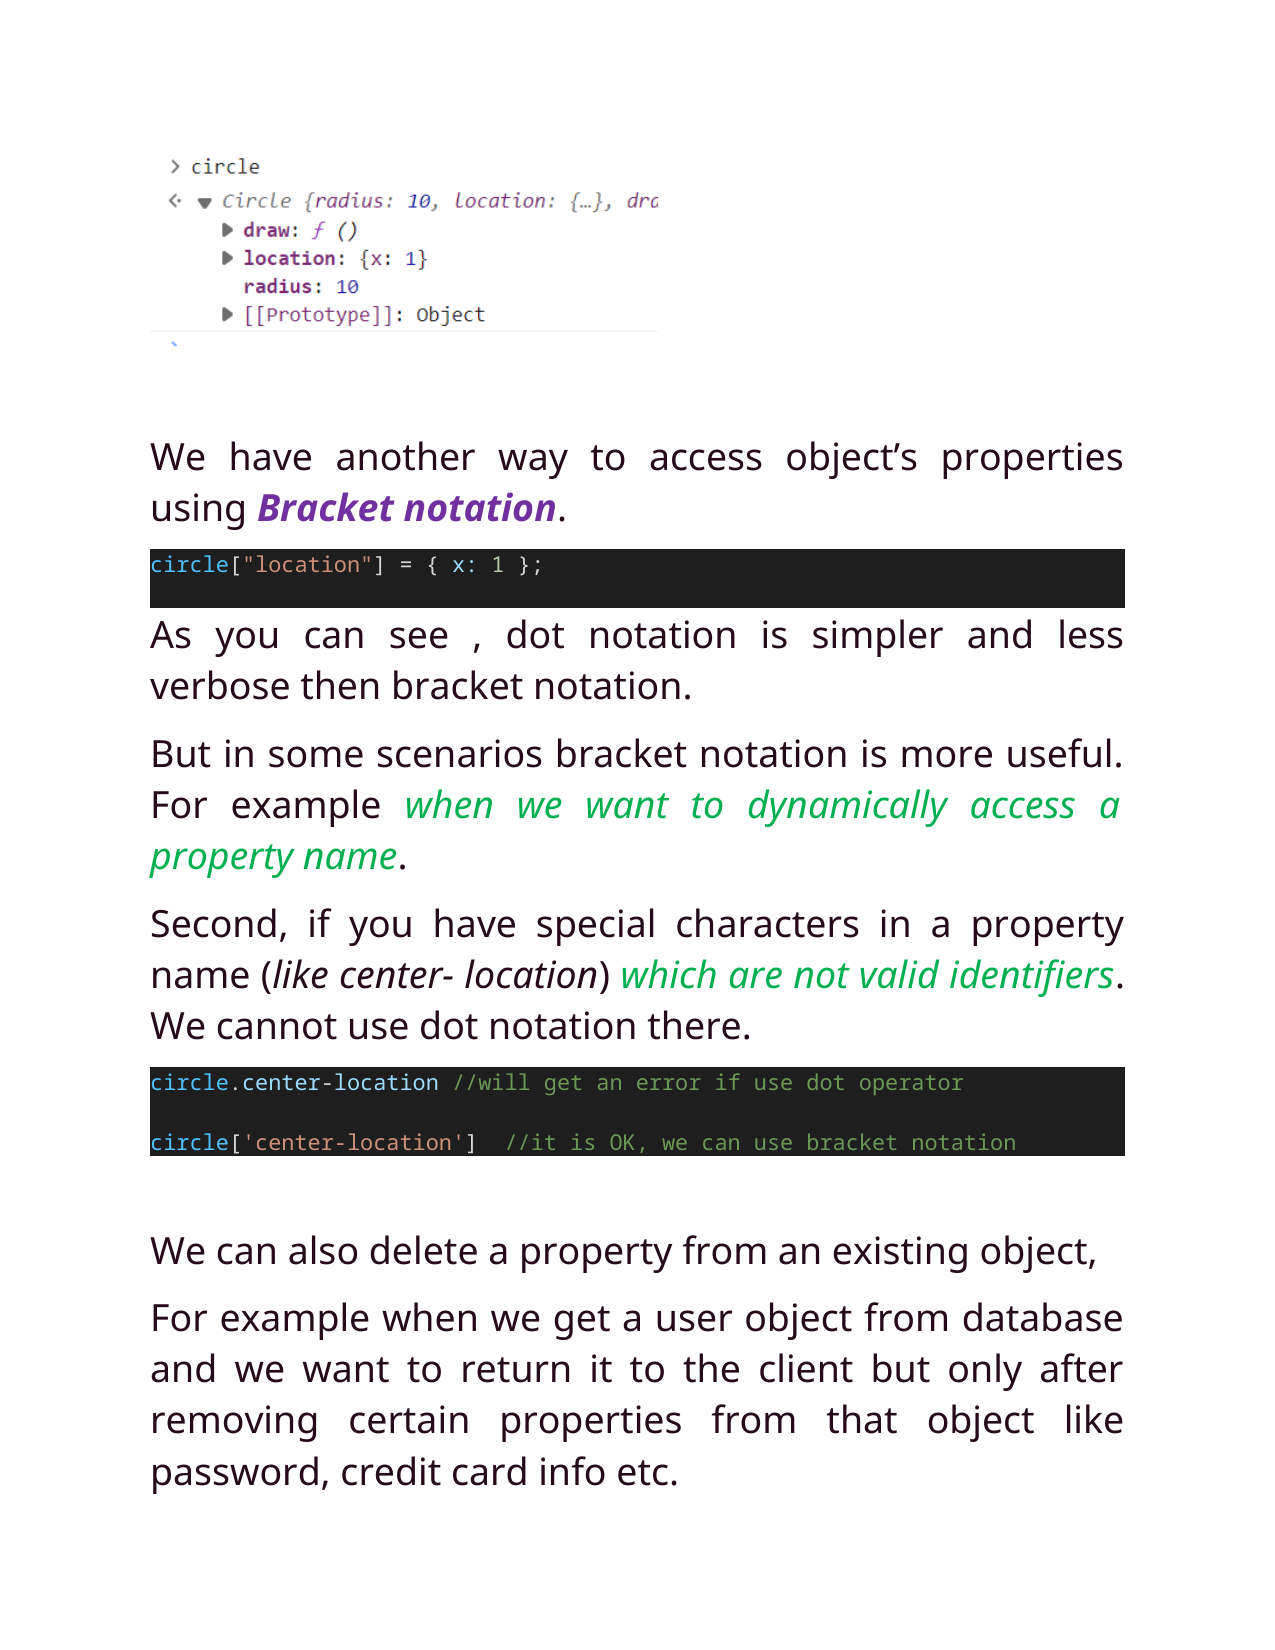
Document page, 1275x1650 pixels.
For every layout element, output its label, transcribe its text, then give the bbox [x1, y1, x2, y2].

text circle["location"] = { x: 1 }; [150, 549, 1125, 579]
text We can also delete a property from an existing object, [150, 1224, 1125, 1275]
text But in some scenarios bracket notation is more useful. For example when we want to dynamically access a property name. [150, 727, 1125, 880]
picture [150, 150, 659, 346]
text As you can see , dot notation is simpler and less verbose then bracket notation. [150, 608, 1125, 711]
text circle.center-location //will get an error if use dot operator [150, 1067, 1125, 1097]
text Second, if you have special characters in a property name (like center- location) which are not valid identifiers. We cannot use dot notation there. [150, 897, 1125, 1050]
text For example when we get a user object from database and we want to return it to the client but only after removing certain properties from that object like password, credit card info etc. [150, 1292, 1125, 1496]
text We have another way to access object’s properties using Bracket notation. [150, 430, 1125, 532]
text circle['center-location'] //it is OK, we can use bracket notation [150, 1126, 1125, 1156]
